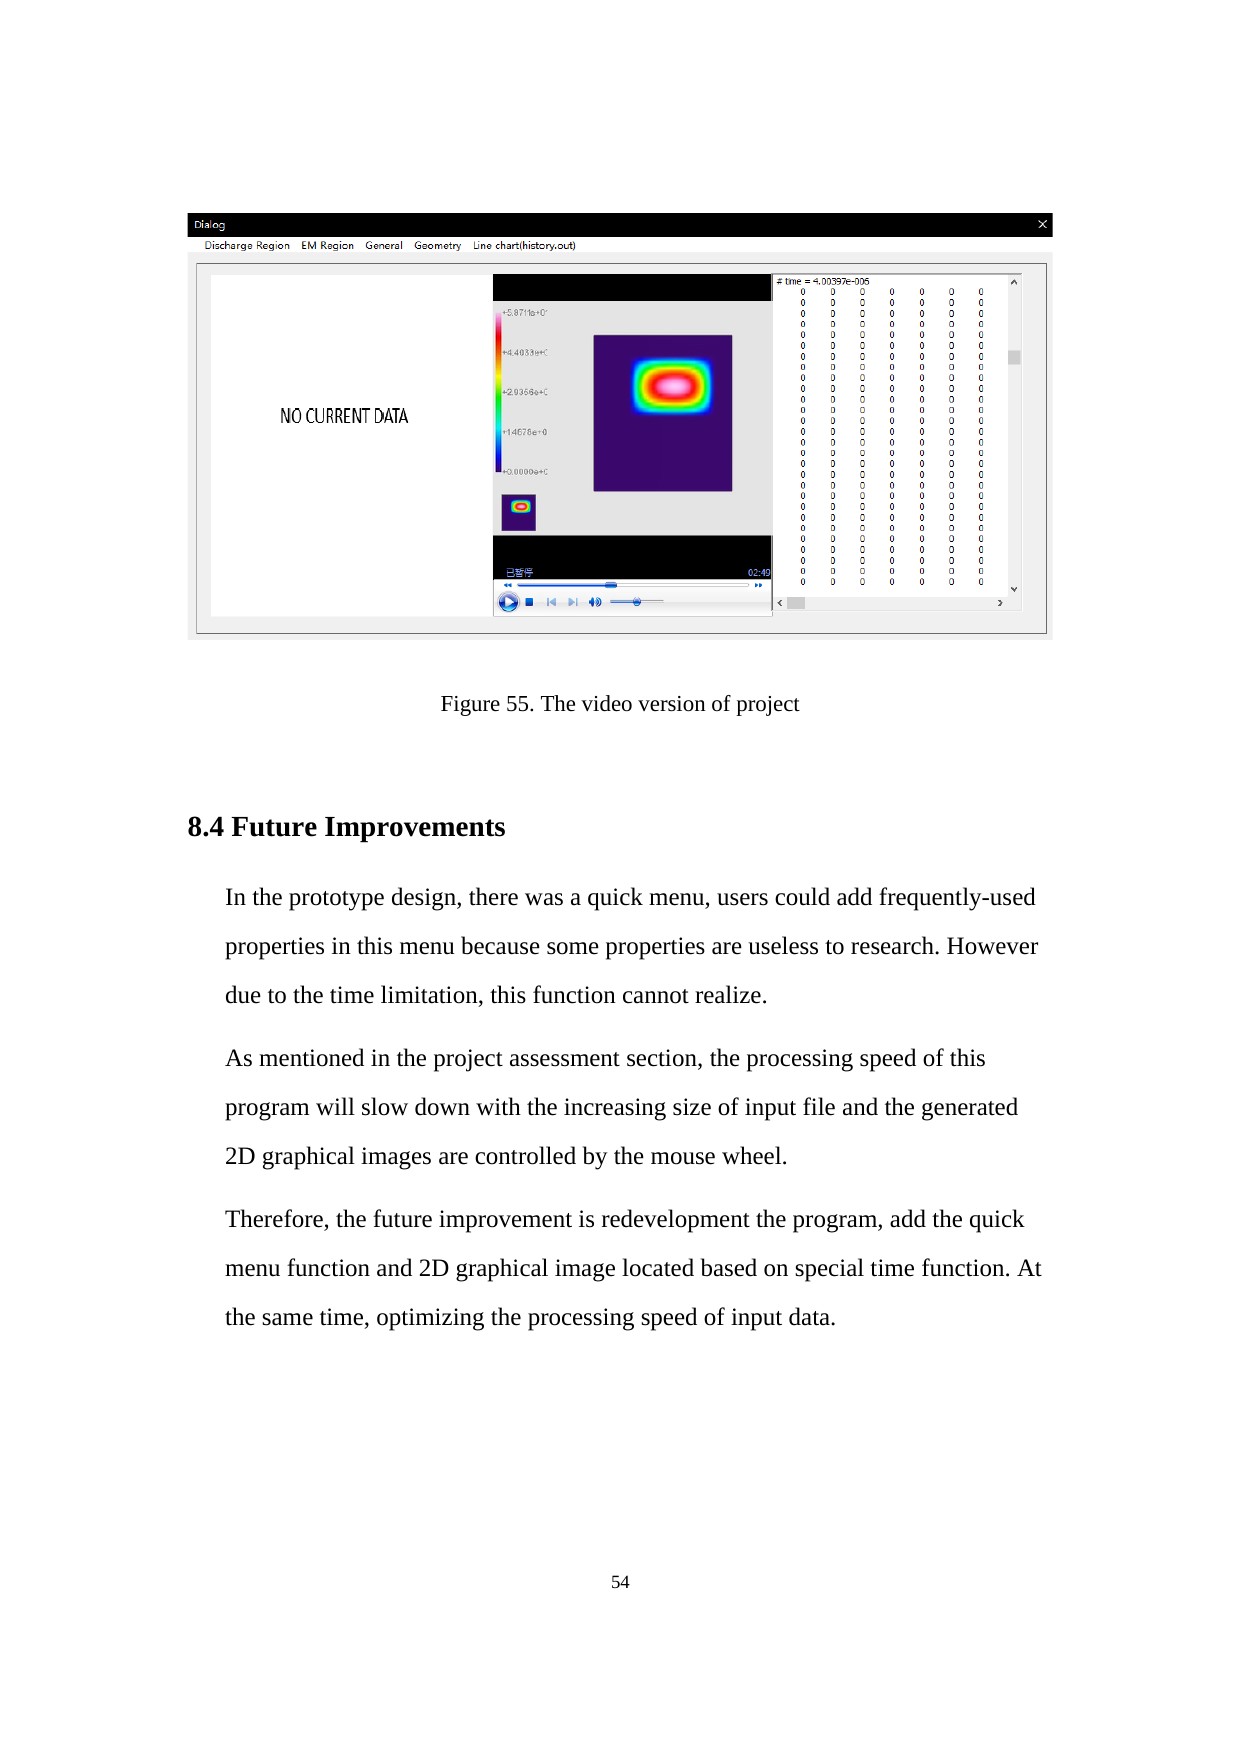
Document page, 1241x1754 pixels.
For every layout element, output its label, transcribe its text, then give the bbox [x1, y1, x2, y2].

picture [187, 213, 1053, 640]
text As mentioned in the project assessment section, the processing speed of this program will slow down with the increasing size of input file and the generated 2D graphical images are controlled by the mouse wheel. [225, 1041, 1053, 1171]
text Figure 55. The video version of project [187, 687, 1053, 719]
text In the prototype design, there was a quick menu, users could add frequently-used properties in this menu because some properties are useless to research. However due to the time limitation, this function cannot realize. [225, 880, 1053, 1010]
text Therefore, the future improvement is redevelopment the program, add the quick menu function and 2D graphical image located based on special time function. At the same time, optimizing the processing speed of input data. [225, 1202, 1053, 1332]
subtitle 8.4 Future Improvements [187, 794, 1053, 859]
